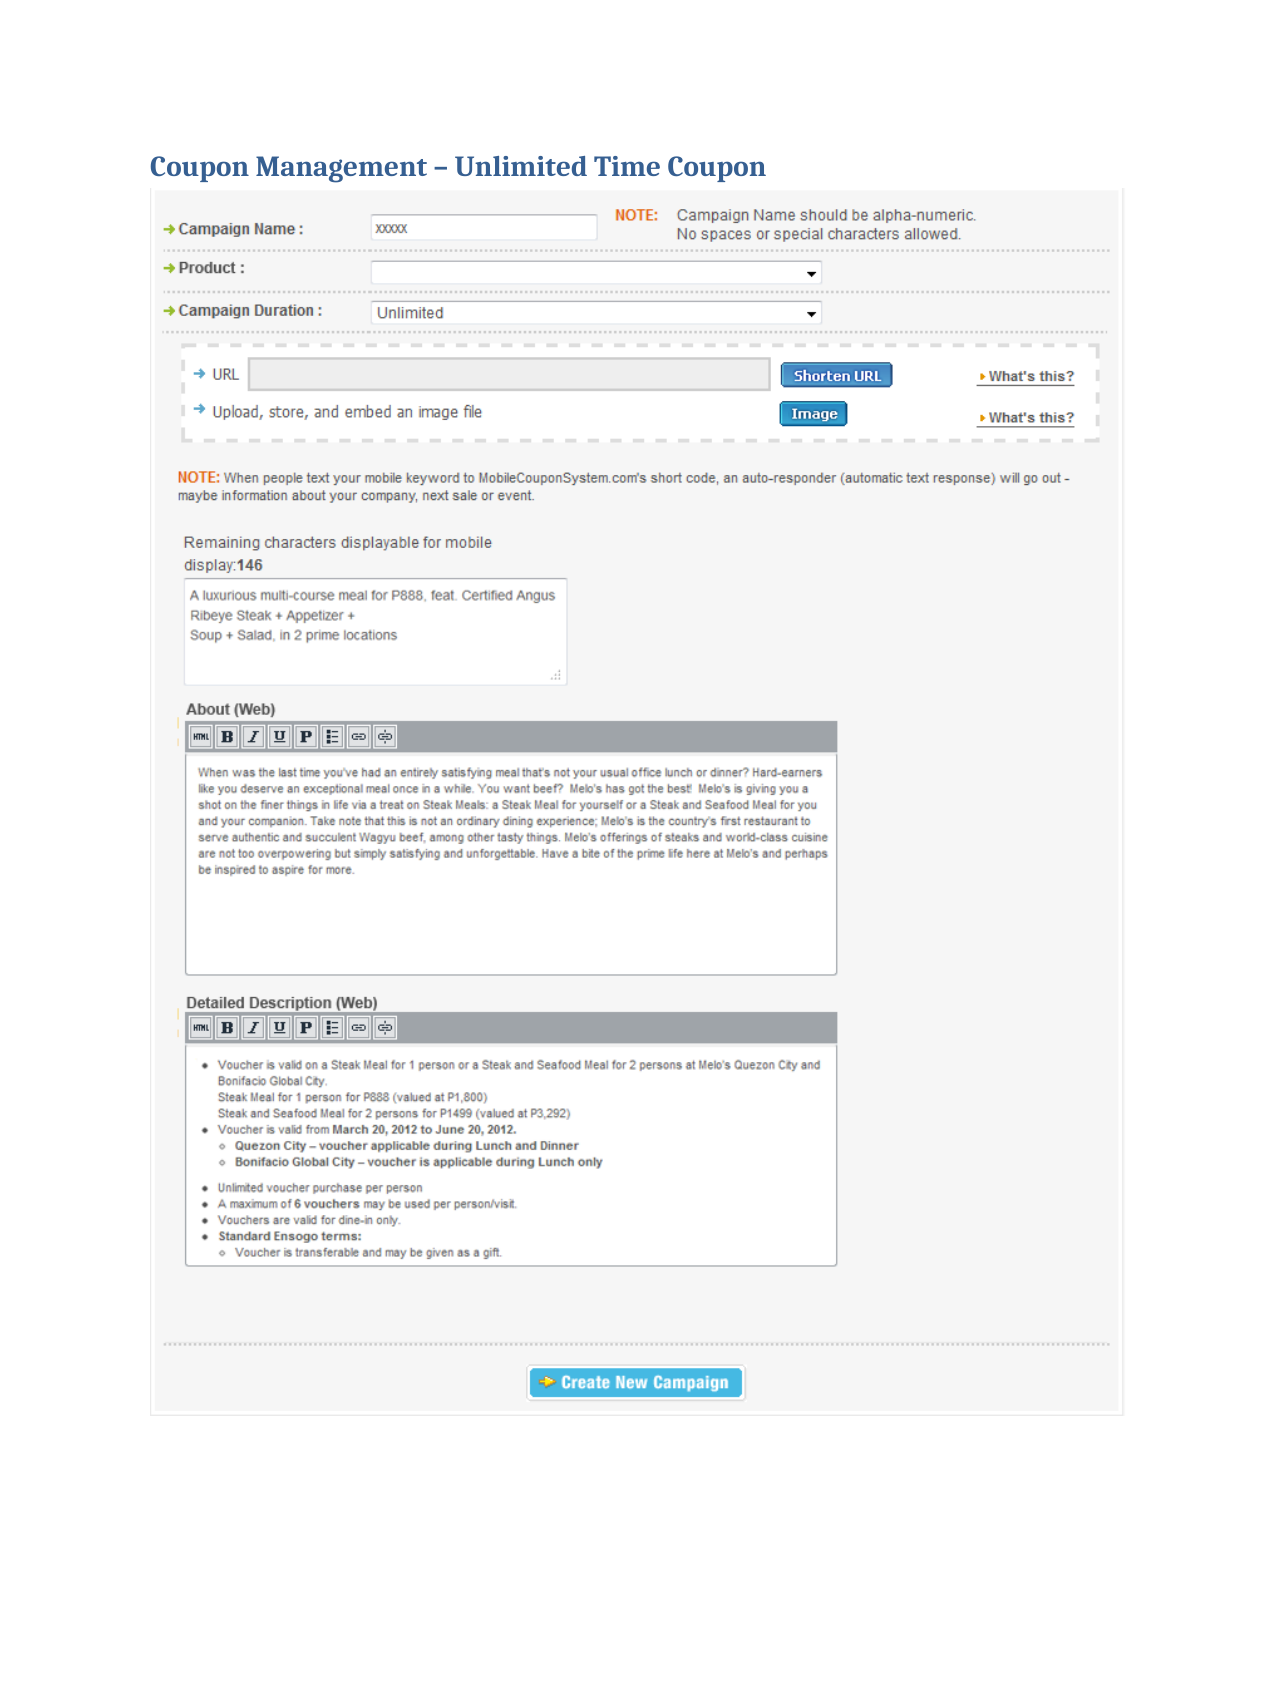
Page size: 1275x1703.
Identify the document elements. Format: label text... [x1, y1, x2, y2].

picture [150, 188, 1125, 1416]
subtitle Coupon Management – Unlimited Time Coupon [150, 150, 1125, 183]
